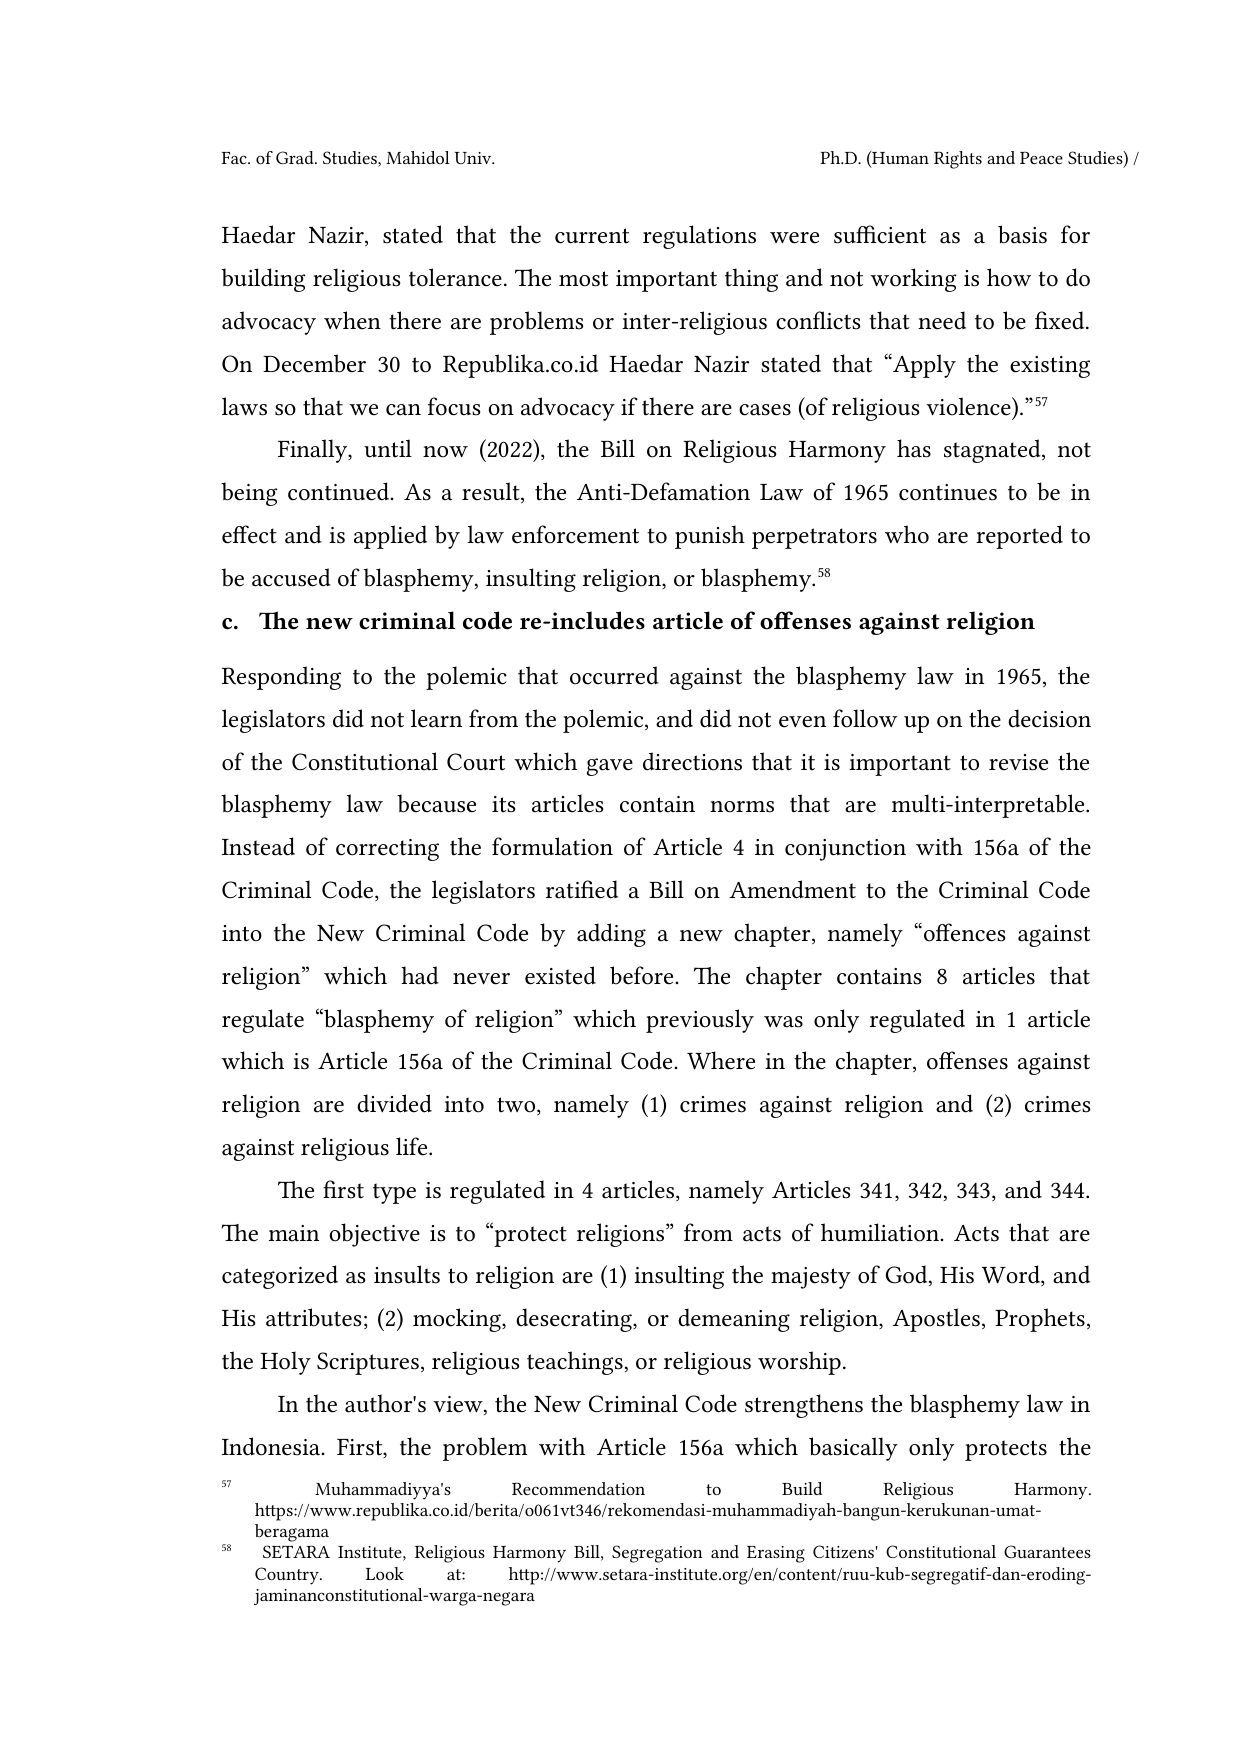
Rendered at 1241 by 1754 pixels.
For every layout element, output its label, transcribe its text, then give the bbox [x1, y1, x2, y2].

subtitle The new criminal code re-includes article of offenses against religion [221, 607, 1092, 635]
text The first type is regulated in 4 articles, namely Articles 341, 342, 343, and 344. The main objective is to “protect religions” from acts of humiliation. Acts that are categorized as insults to religion are (1) insulting the majesty of God, His Word, and His attributes; (2) mocking, desecrating, or demeaning religion, Apostles, Prophets, the Holy Scriptures, religious teachings, or religious worship. [221, 1176, 1092, 1376]
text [221, 221, 1092, 421]
text Finally, until now (2022), the Bill on Religious Harmony has stagnated, not being continued. As a result, the Anti-Defamation Law of 1965 continues to be in effect and is applied by law enforcement to punish perpetrators who are reported to be accused of blasphemy, insulting religion, or blasphemy. [221, 436, 1092, 592]
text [221, 1390, 1092, 1461]
text Responding to the polemic that occurred against the blasphemy law in 1965, the legislators did not learn from the polemic, and did not even follow up on the decision of the Constitutional Court which gave directions that it is important to revise the blasphemy law because its articles contain norms that are multi-interpretable. Instead of correcting the formulation of Article 4 in conjunction with 156a of the Criminal Code, the legislators ratified a Bill on Amendment to the Criminal Code into the New Criminal Code by adding a new chapter, namely “offences against religion” which had never existed before. The chapter contains 8 articles that regulate “blasphemy of religion” which previously was only regulated in 1 article which is Article 156a of the Criminal Code. Where in the chapter, offenses against religion are divided into two, namely (1) crimes against religion and (2) crimes against religious life. [221, 662, 1092, 1162]
